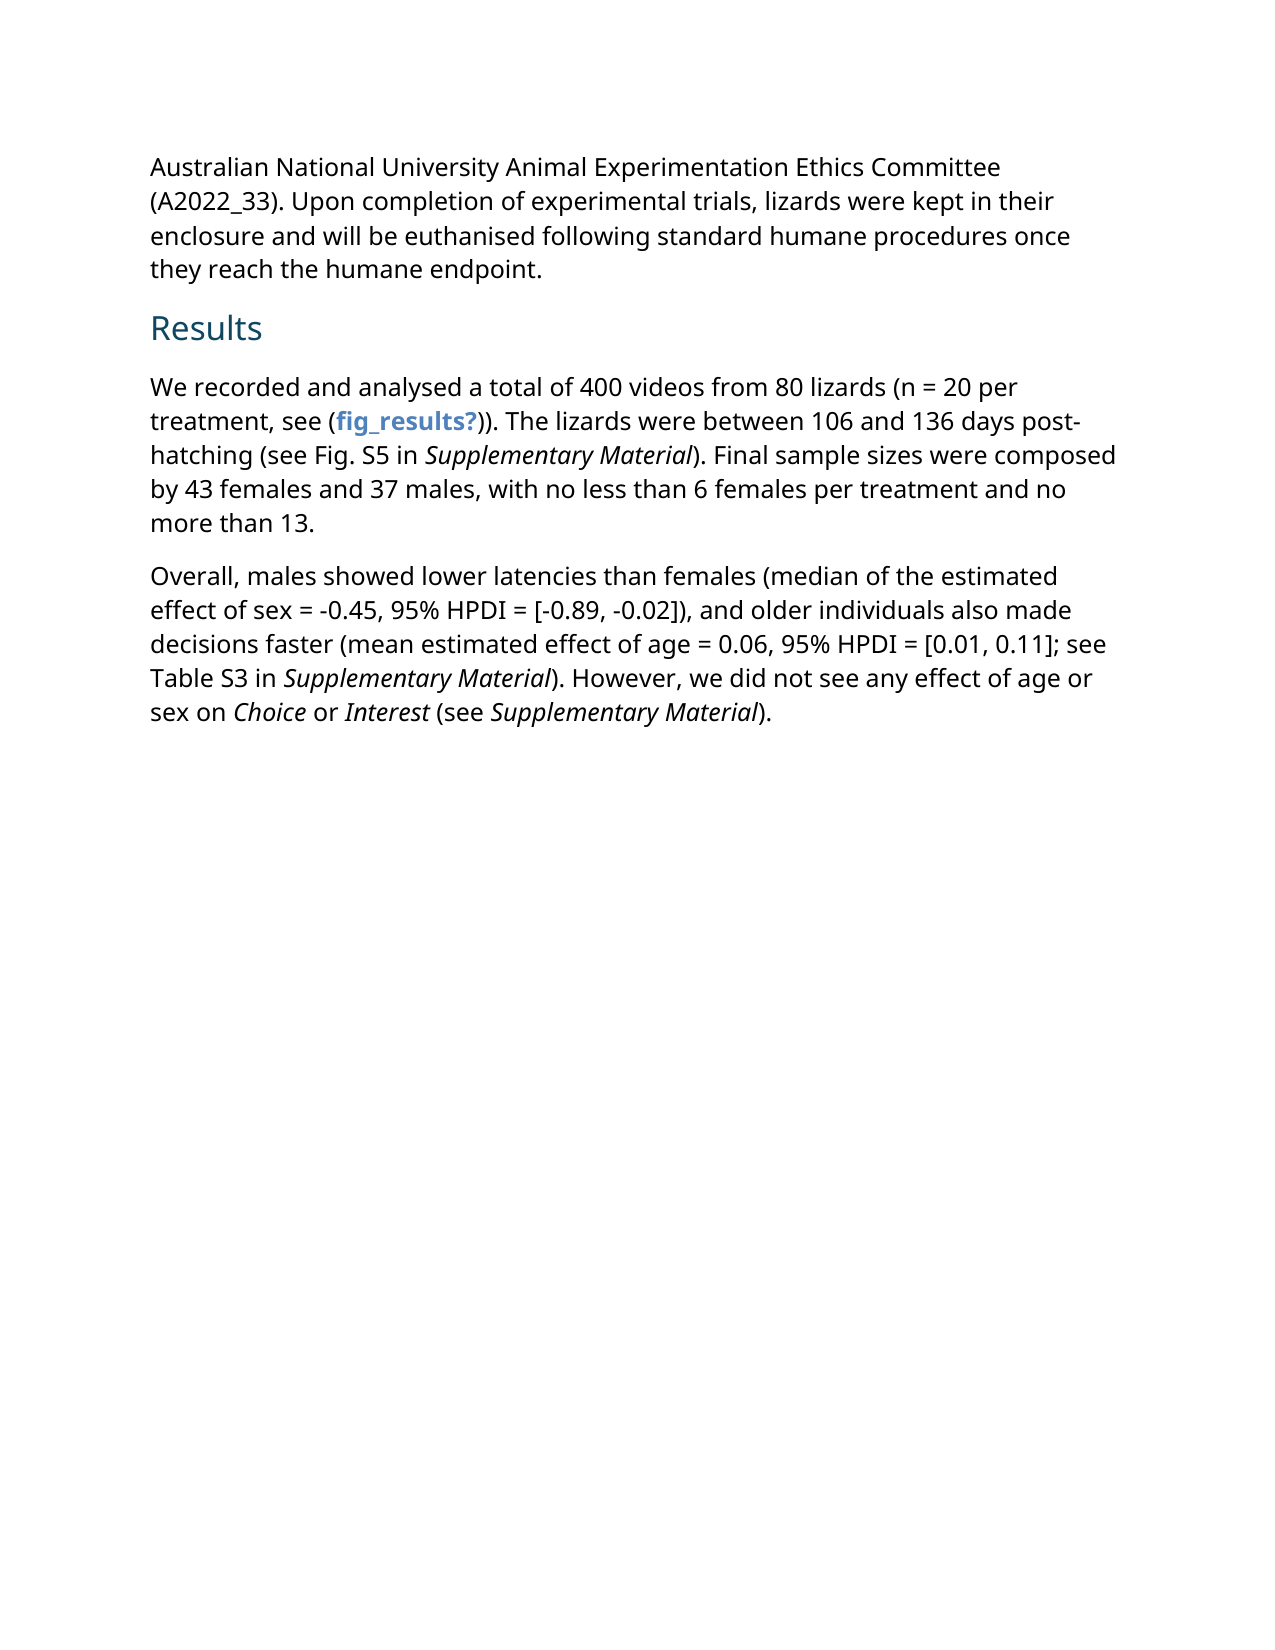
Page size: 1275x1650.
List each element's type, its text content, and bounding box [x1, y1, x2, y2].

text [150, 150, 1125, 286]
subtitle Results [150, 305, 1125, 350]
text We recorded and analysed a total of 400 videos from 80 lizards (n = 20 per treatment, see (fig_results?)). The lizards were between 106 and 136 days post-hatching (see Fig. S5 in Supplementary Material). Final sample sizes were composed by 43 females and 37 males, with no less than 6 females per treatment and no more than 13. [150, 369, 1125, 539]
text Overall, males showed lower latencies than females (median of the estimated effect of sex = -0.45, 95% HPDI = [-0.89, -0.02]), and older individuals also made decisions faster (mean estimated effect of age = 0.06, 95% HPDI = [0.01, 0.11]; see Table S3 in Supplementary Material). However, we did not see any effect of age or sex on Choice or Interest (see Supplementary Material). [150, 558, 1125, 728]
